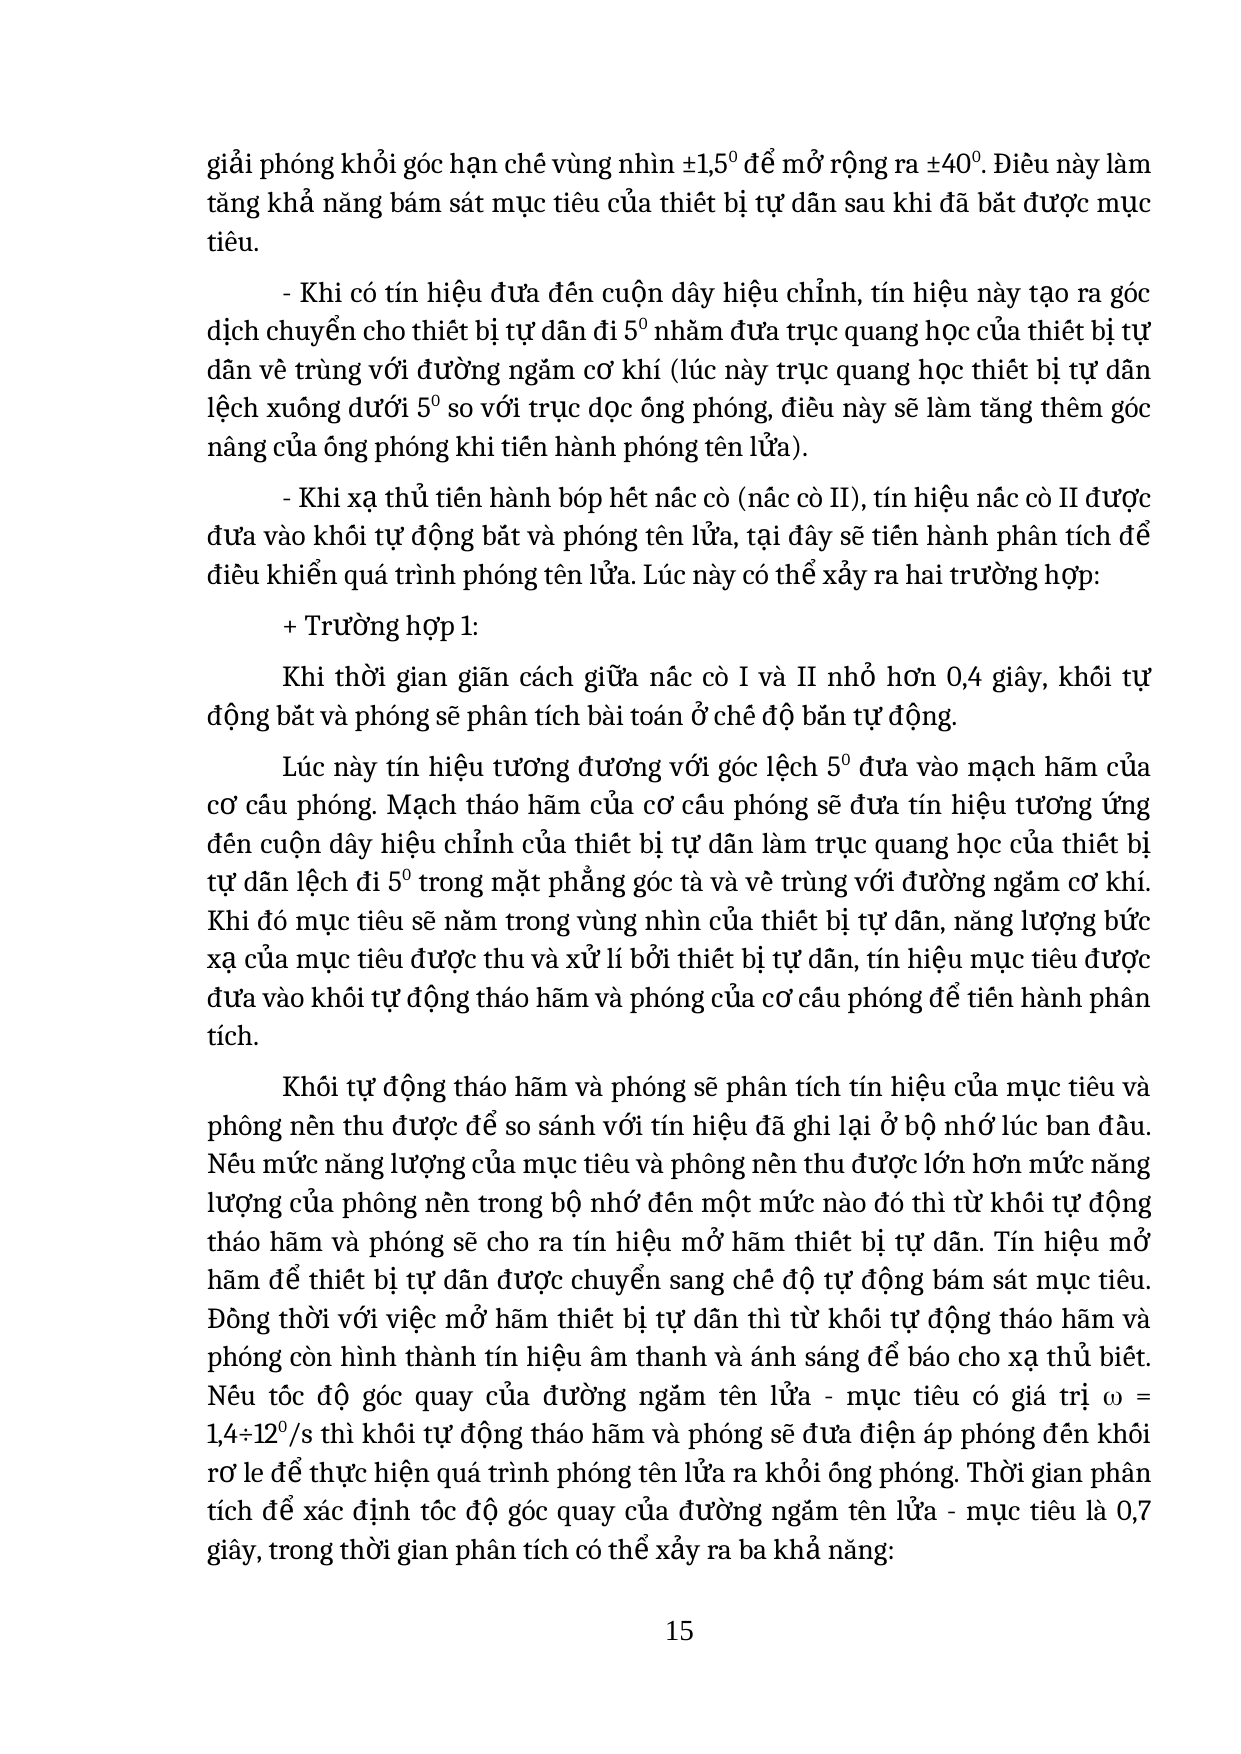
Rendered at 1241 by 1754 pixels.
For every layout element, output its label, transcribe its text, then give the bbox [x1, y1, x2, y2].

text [207, 148, 1152, 258]
text Khi thời gian giãn cách giữa nấc cò I và II nhỏ hơn 0,4 giây, khối tự động bắt và phóng sẽ phân tích bài toán ở chế độ bắn tự động. [207, 660, 1152, 732]
text - Khi xạ thủ tiến hành bóp hết nấc cò (nấc cò II), tín hiệu nấc cò II được đưa vào khối tự động bắt và phóng tên lửa, tại đây sẽ tiến hành phân tích để điều khiển quá trình phóng tên lửa. Lúc này có thể xảy ra hai trường hợp: [207, 481, 1152, 592]
text + Trường hợp 1: [207, 609, 1152, 643]
text - Khi có tín hiệu đưa đến cuộn dây hiệu chỉnh, tín hiệu này tạo ra góc dịch chuyển cho thiết bị tự dẫn đi 50 nhằm đưa trục quang học của thiết bị tự dẫn về trùng với đường ngắm cơ khí (lúc này trục quang học thiết bị tự dẫn lệch xuống dưới 50 so với trục dọc ống phóng, điều này sẽ làm tăng thêm góc nâng của ống phóng khi tiến hành phóng tên lửa). [207, 276, 1152, 463]
text Lúc này tín hiệu tương đương với góc lệch 50 đưa vào mạch hãm của cơ cấu phóng. Mạch tháo hãm của cơ cấu phóng sẽ đưa tín hiệu tương ứng đến cuộn dây hiệu chỉnh của thiết bị tự dẫn làm trục quang học của thiết bị tự dẫn lệch đi 50 trong mặt phẳng góc tà và về trùng với đường ngắm cơ khí. Khi đó mục tiêu sẽ nằm trong vùng nhìn của thiết bị tự dẫn, năng lượng bức xạ của mục tiêu được thu và xử lí bởi thiết bị tự dẫn, tín hiệu mục tiêu được đưa vào khối tự động tháo hãm và phóng của cơ cấu phóng để tiến hành phân tích. [207, 750, 1152, 1053]
text Khối tự động tháo hãm và phóng sẽ phân tích tín hiệu của mục tiêu và phông nền thu được để so sánh với tín hiệu đã ghi lại ở bộ nhớ lúc ban đầu. Nếu mức năng lượng của mục tiêu và phông nền thu được lớn hơn mức năng lượng của phông nền trong bộ nhớ đến một mức nào đó thì từ khối tự động tháo hãm và phóng sẽ cho ra tín hiệu mở hãm thiết bị tự dẫn. Tín hiệu mở hãm để thiết bị tự dẫn được chuyển sang chế độ tự động bám sát mục tiêu. Đồng thời với việc mở hãm thiết bị tự dẫn thì từ khối tự động tháo hãm và phóng còn hình thành tín hiệu âm thanh và ánh sáng để báo cho xạ thủ biết. Nếu tốc độ góc quay của đường ngắm tên lửa - mục tiêu có giá trị = 1,4÷120/s thì khối tự động tháo hãm và phóng sẽ đưa điện áp phóng đến khối rơ le để thực hiện quá trình phóng tên lửa ra khỏi ống phóng. Thời gian phân tích để xác định tốc độ góc quay của đường ngắm tên lửa - mục tiêu là 0,7 giây, trong thời gian phân tích có thể xảy ra ba khả năng: [207, 1071, 1152, 1567]
